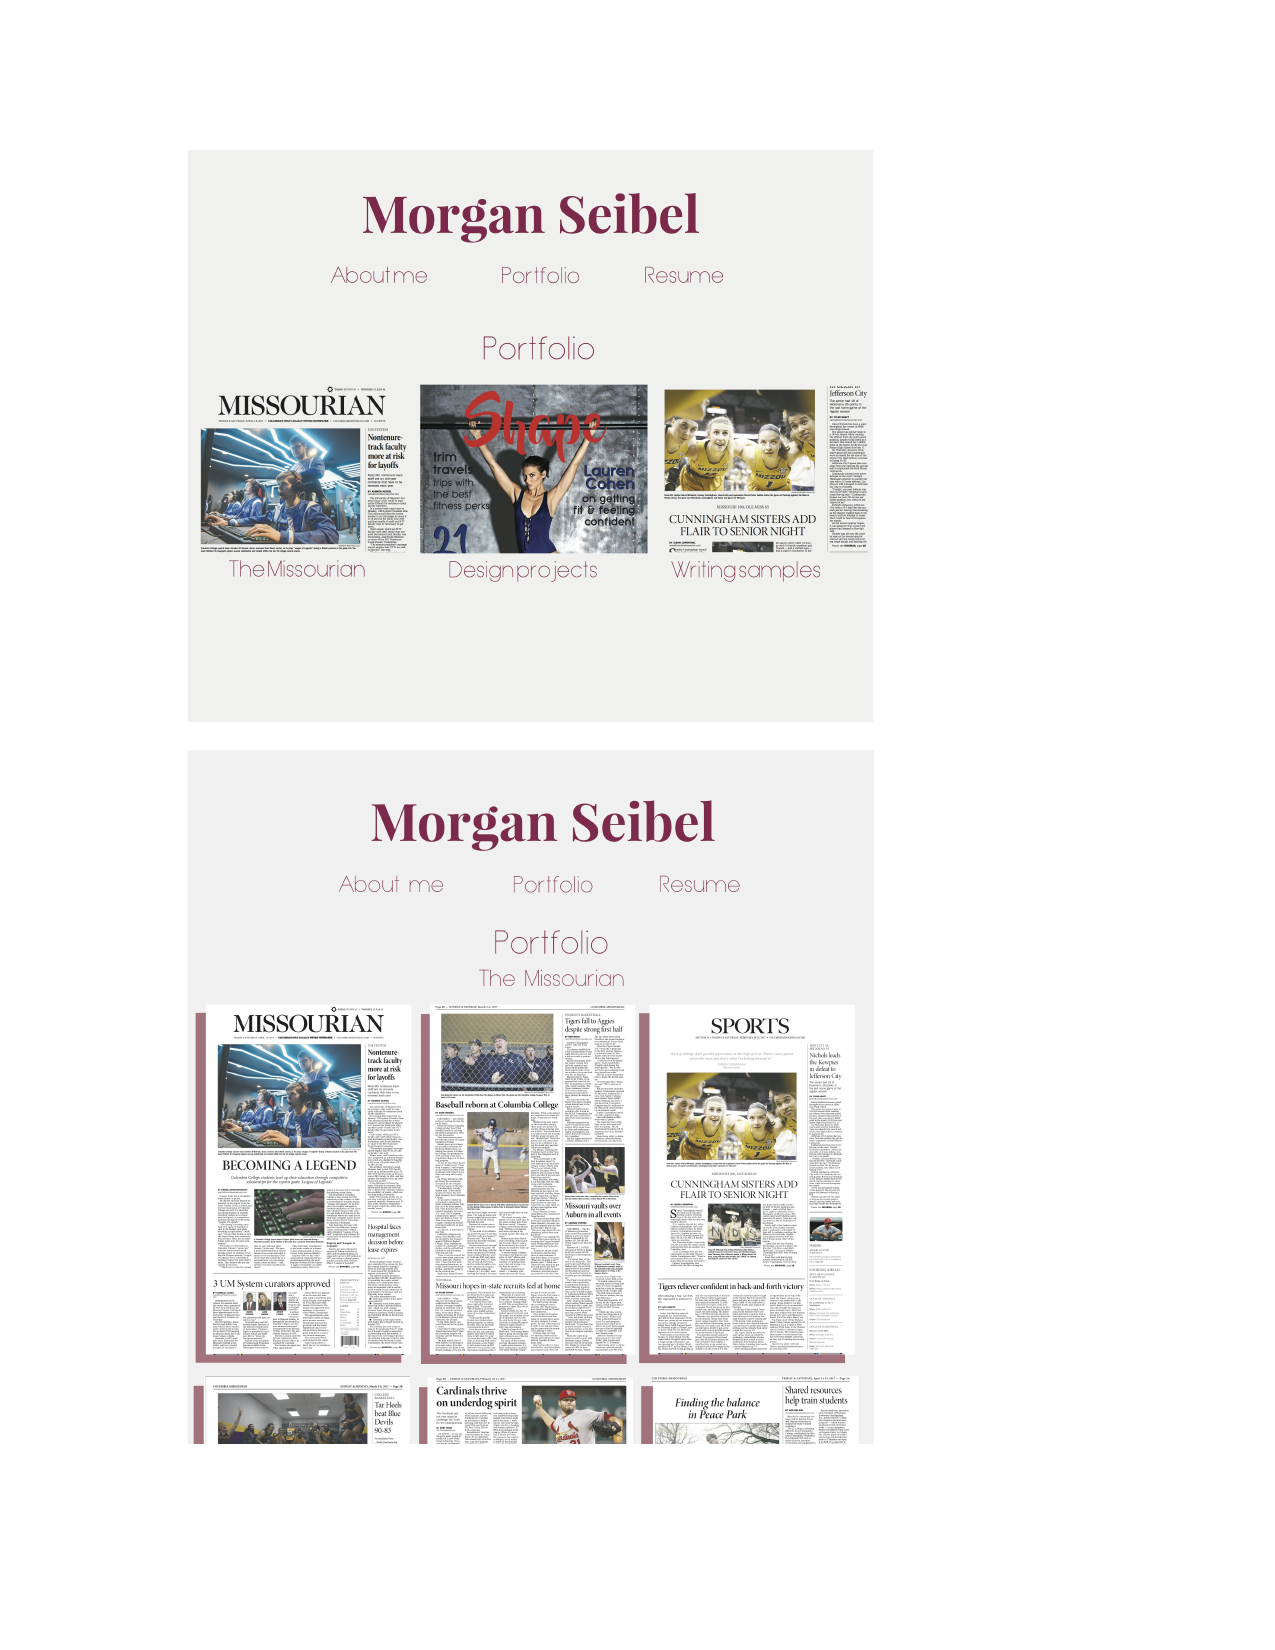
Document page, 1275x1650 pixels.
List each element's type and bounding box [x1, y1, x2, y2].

picture [187, 150, 874, 722]
picture [187, 750, 874, 1444]
